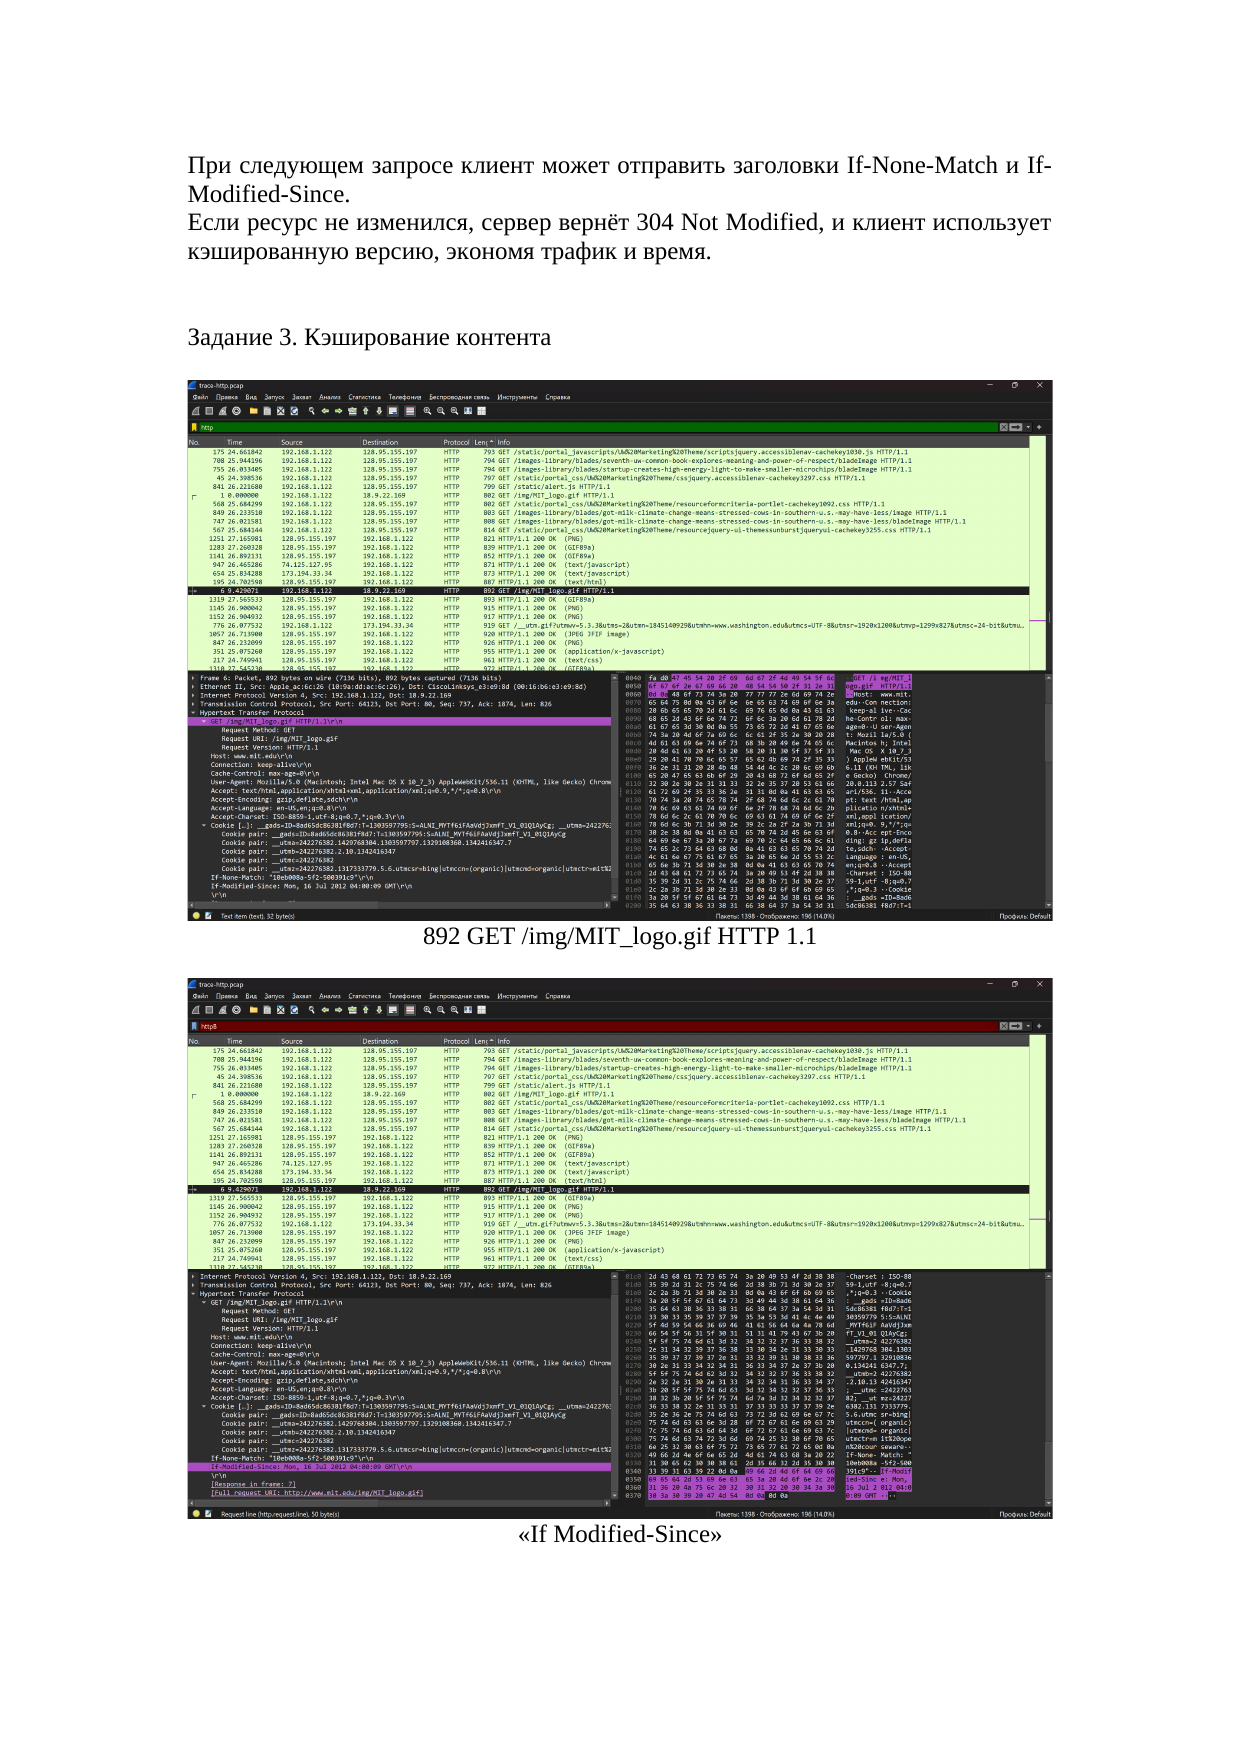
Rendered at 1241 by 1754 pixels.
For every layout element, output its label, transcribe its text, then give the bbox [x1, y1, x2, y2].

picture [187, 380, 1053, 921]
text «If Modified-Since» [187, 1519, 1053, 1548]
text 892 GET /img/MIT_logo.gif HTTP 1.1 [187, 921, 1053, 949]
text Если ресурс не изменился, сервер вернёт 304 Not Modified, и клиент использует кэшированную версию, экономя трафик и время. [187, 207, 1053, 265]
picture [187, 978, 1053, 1519]
text Задание 3. Кэширование контента [187, 322, 1053, 351]
text При следующем запросе клиент может отправить заголовки If-None-Match и If-Modified-Since. [187, 150, 1053, 207]
